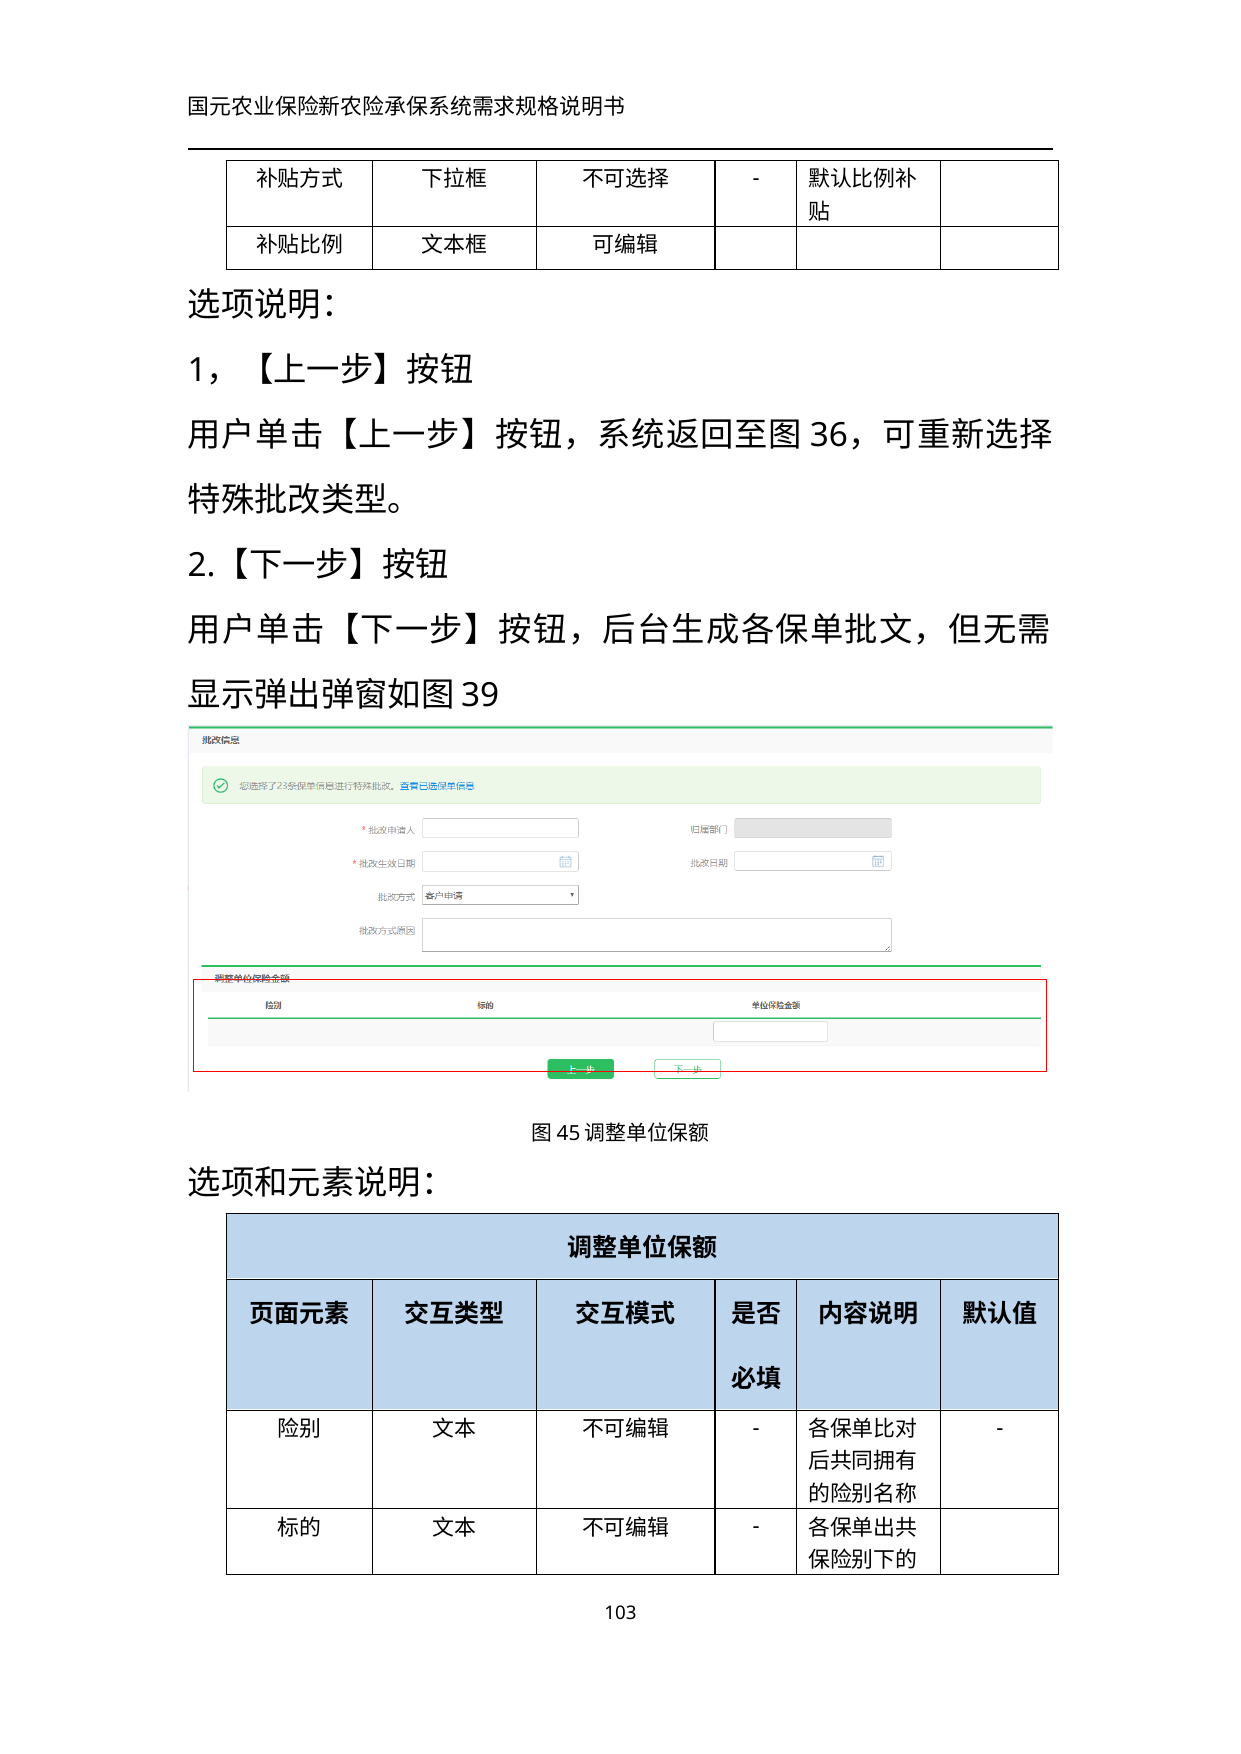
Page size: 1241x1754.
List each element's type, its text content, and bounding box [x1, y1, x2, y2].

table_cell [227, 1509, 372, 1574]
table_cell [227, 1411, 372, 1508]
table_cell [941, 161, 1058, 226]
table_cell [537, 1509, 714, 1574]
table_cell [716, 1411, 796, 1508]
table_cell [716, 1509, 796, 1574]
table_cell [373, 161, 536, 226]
text 选项和元素说明： [187, 1147, 1053, 1212]
picture [187, 725, 1053, 1092]
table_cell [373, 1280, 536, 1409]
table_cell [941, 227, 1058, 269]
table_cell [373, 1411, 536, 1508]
text 图 45调整单位保额 [187, 1115, 1053, 1147]
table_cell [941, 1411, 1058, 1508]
text 选项说明： [187, 270, 1053, 335]
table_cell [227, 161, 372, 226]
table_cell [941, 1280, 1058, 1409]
text 2.【下一步】按钮 [187, 530, 1053, 595]
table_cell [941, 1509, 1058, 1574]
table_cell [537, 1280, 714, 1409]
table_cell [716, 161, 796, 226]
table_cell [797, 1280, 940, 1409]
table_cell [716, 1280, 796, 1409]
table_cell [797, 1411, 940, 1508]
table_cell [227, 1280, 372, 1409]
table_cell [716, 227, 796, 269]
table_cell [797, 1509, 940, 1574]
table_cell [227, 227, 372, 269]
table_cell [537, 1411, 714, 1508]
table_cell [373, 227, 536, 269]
text 用户单击【下一步】按钮，后台生成各保单批文，但无需显示弹出弹窗如图39 [187, 595, 1053, 725]
text 1，【上一步】按钮 [187, 335, 1053, 400]
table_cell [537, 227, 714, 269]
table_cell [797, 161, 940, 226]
text 用户单击【上一步】按钮，系统返回至图36，可重新选择特殊批改类型。 [187, 400, 1053, 530]
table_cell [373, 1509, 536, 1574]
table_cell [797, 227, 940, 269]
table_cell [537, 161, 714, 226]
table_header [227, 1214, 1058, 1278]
